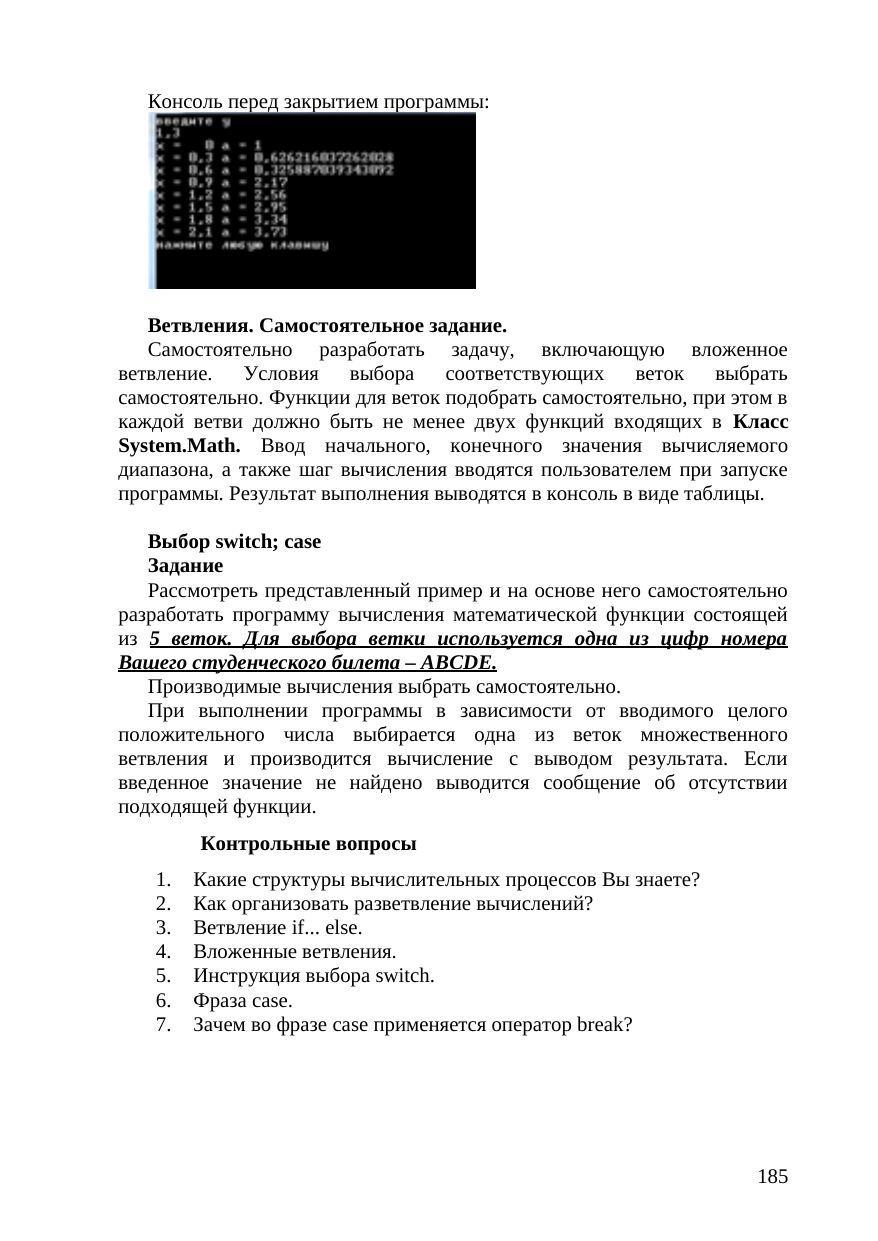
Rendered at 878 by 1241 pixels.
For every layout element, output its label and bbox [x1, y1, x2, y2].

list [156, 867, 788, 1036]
picture [147, 112, 476, 289]
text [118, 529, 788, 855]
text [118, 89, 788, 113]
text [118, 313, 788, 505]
